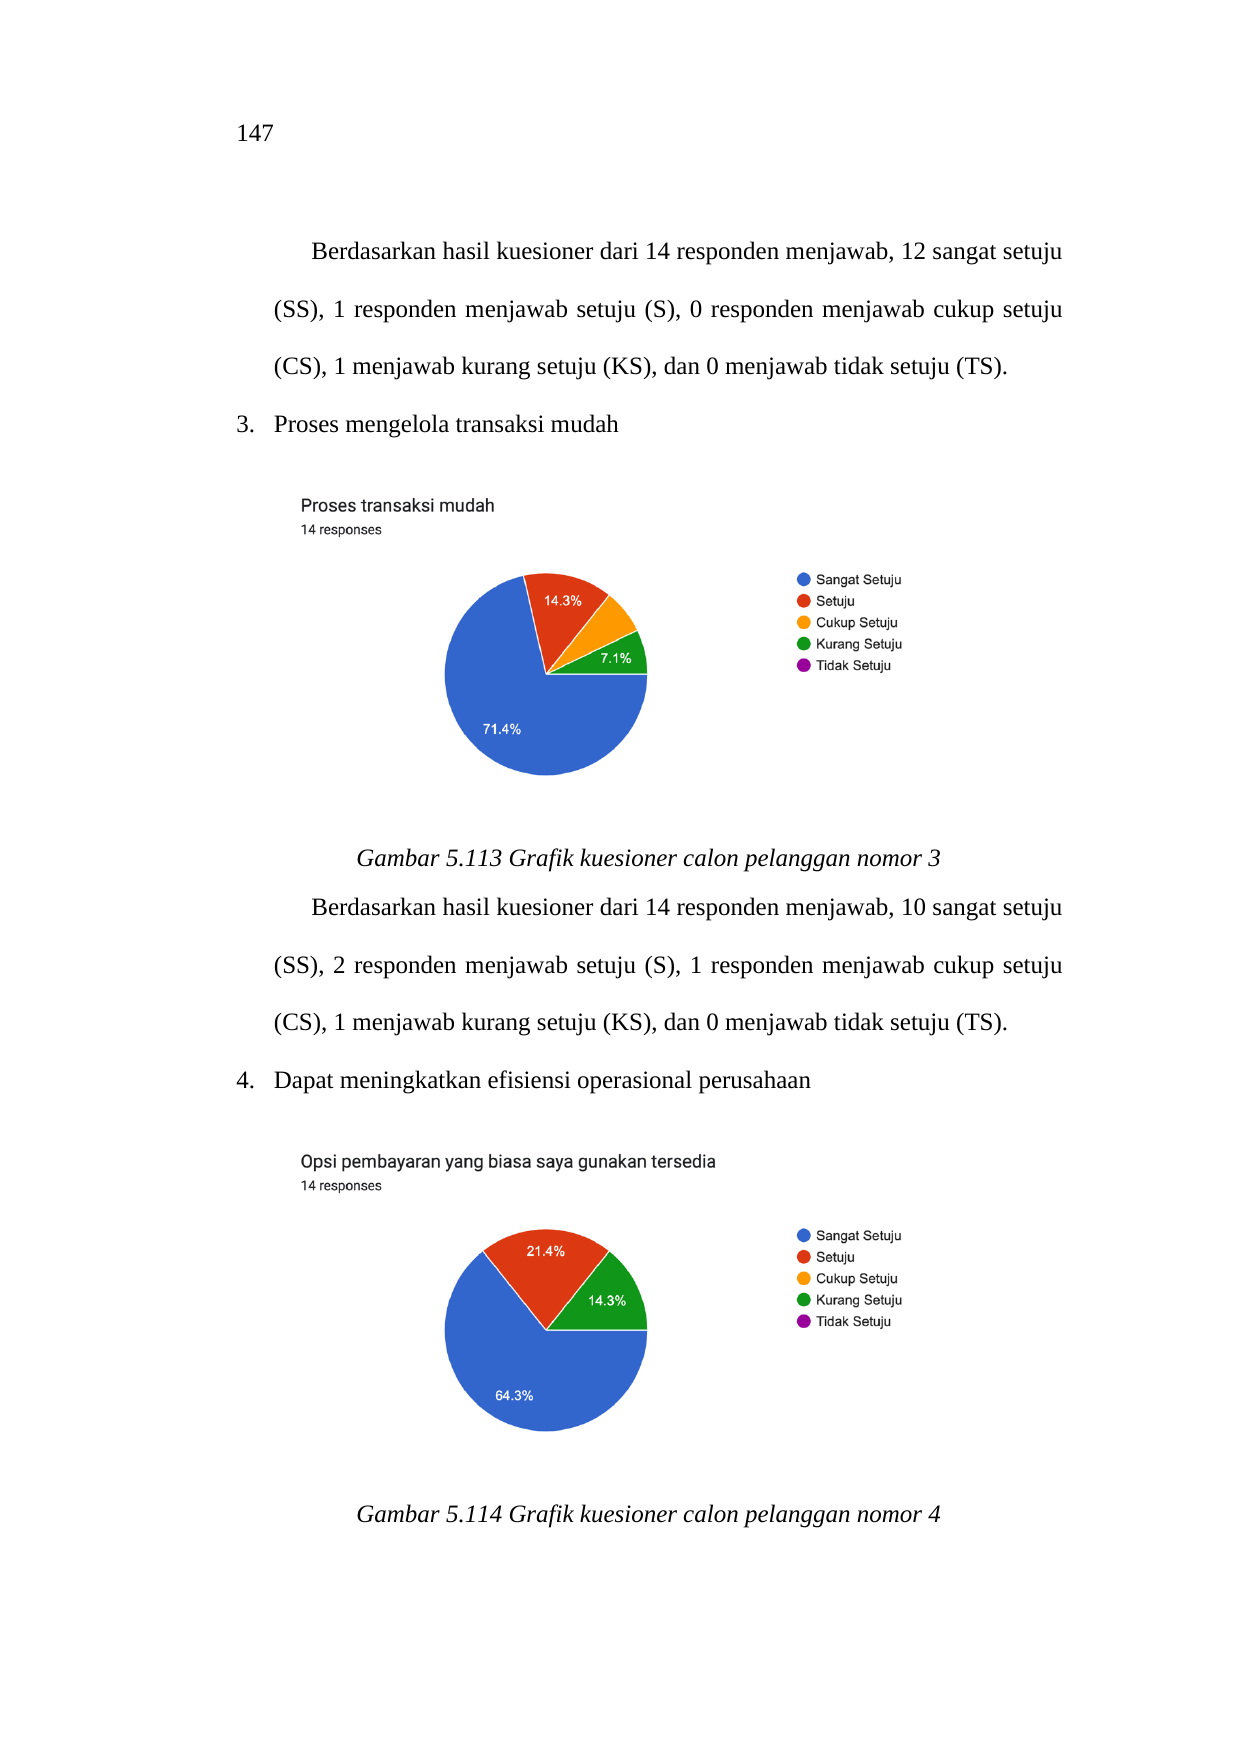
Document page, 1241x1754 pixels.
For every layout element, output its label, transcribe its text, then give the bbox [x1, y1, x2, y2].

picture [273, 1122, 1101, 1470]
picture [273, 466, 1101, 814]
list Proses mengelola transaksi mudah [236, 409, 1063, 437]
list Dapat meningkatkan efisiensi operasional perusahaan [236, 1065, 1063, 1093]
text Gambar . Grafik kuesioner calon pelanggan nomor 4 [236, 1499, 1063, 1527]
text Gambar . Grafik kuesioner calon pelanggan nomor 3 [236, 843, 1063, 871]
text Berdasarkan hasil kuesioner dari 14 responden menjawab, 12 sangat setuju (SS), 1 responden menjawab setuju (S), 0 responden menjawab cukup setuju (CS), 1 menjawab kurang setuju (KS), dan 0 menjawab tidak setuju (TS). [274, 236, 1063, 380]
text Berdasarkan hasil kuesioner dari 14 responden menjawab, 10 sangat setuju (SS), 2 responden menjawab setuju (S), 1 responden menjawab cukup setuju (CS), 1 menjawab kurang setuju (KS), dan 0 menjawab tidak setuju (TS). [274, 892, 1063, 1036]
